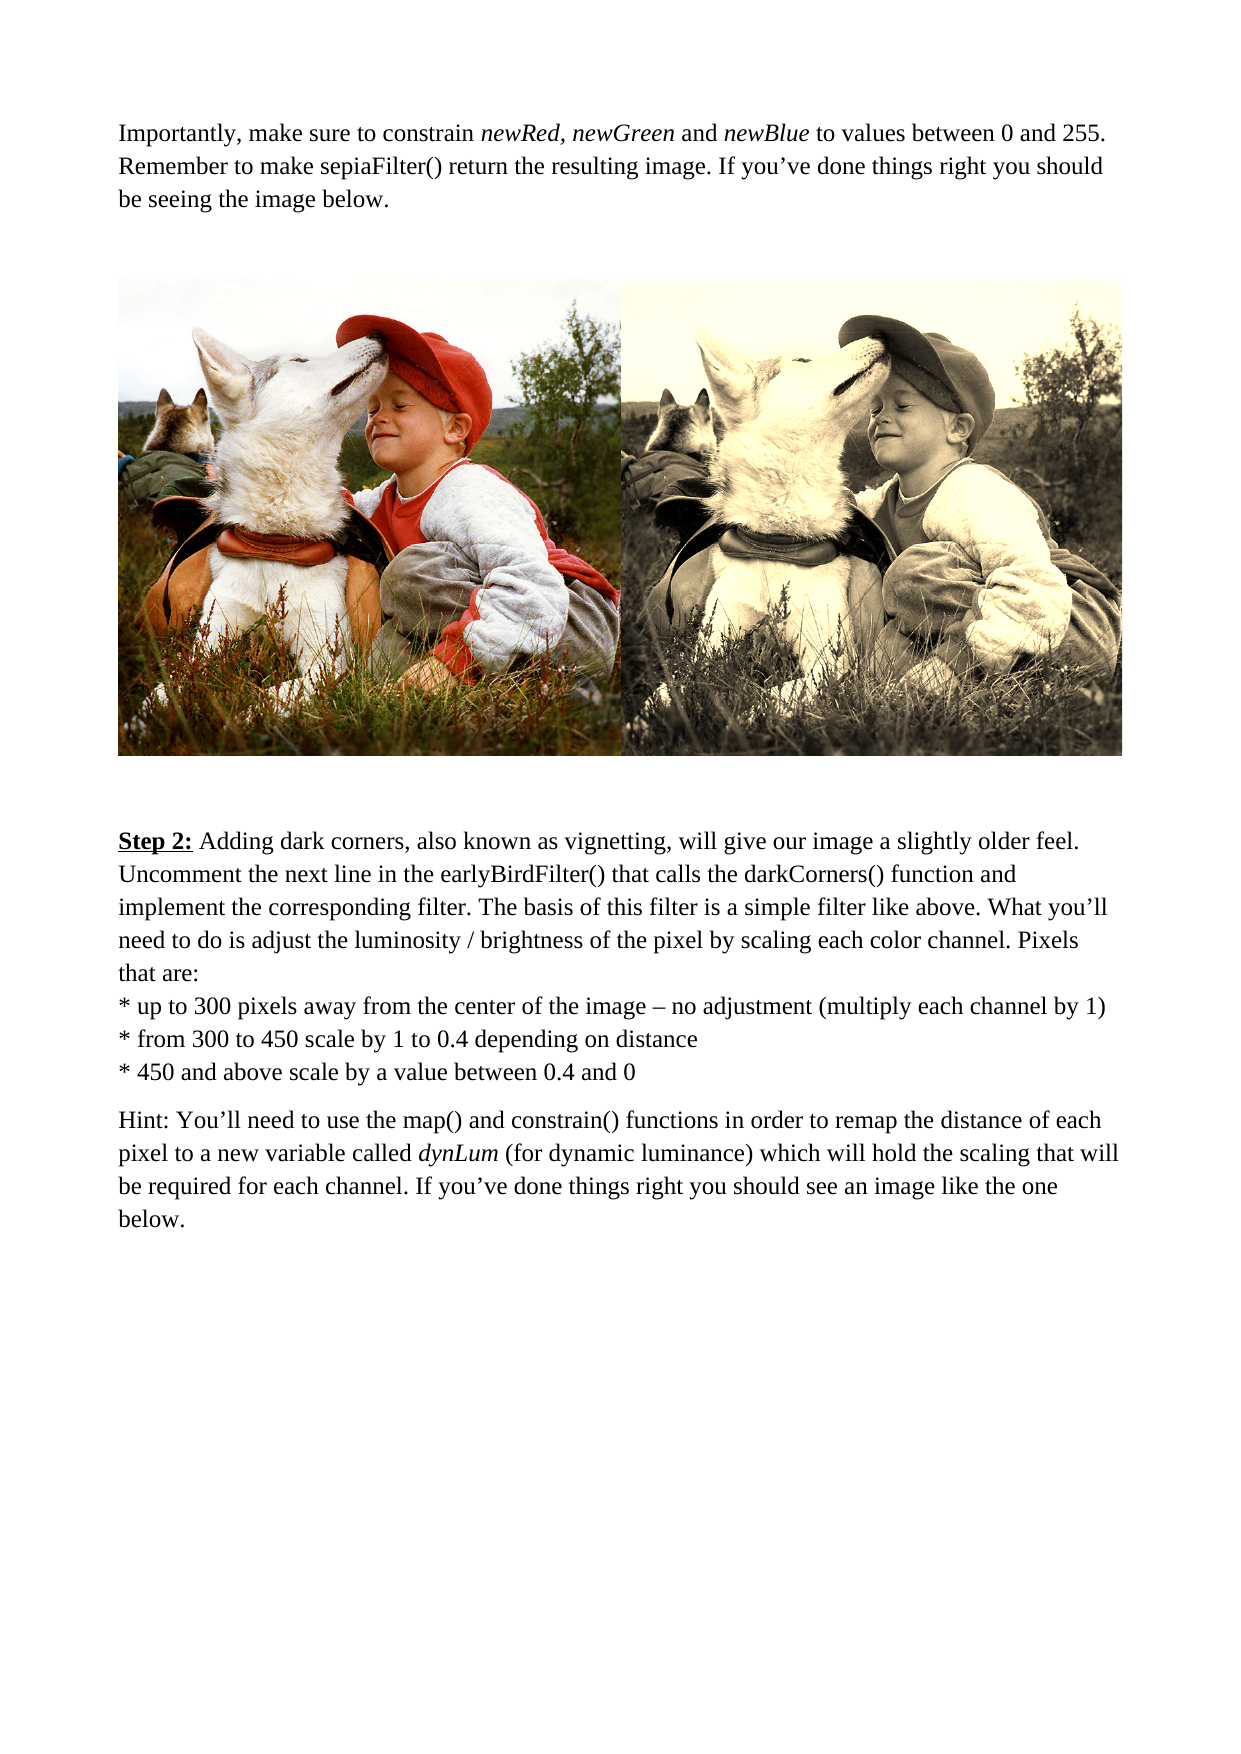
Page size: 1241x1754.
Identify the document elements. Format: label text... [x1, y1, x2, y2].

text Step 2: Adding dark corners, also known as vignetting, will give our image a slightly older feel. Uncomment the next line in the earlyBirdFilter() that calls the darkCorners() function and implement the corresponding filter. The basis of this filter is a simple filter like above. What you’ll need to do is adjust the luminosity / brightness of the pixel by scaling each color channel. Pixels that are: * up to 300 pixels away from the center of the image – no adjustment (multiply each channel by 1) * from 300 to 450 scale by 1 to 0.4 depending on distance * 450 and above scale by a value between 0.4 and 0 [118, 826, 1122, 1086]
picture [118, 279, 1123, 756]
text Importantly, make sure to constrain newRed, newGreen and newBlue to values between 0 and 255. Remember to make sepiaFilter() return the resulting image. If you’ve done things right you should be seeing the image below. [118, 118, 1122, 213]
text Hint: You’ll need to use the map() and constrain() functions in order to remap the distance of each pixel to a new variable called dynLum (for dynamic luminance) which will hold the scaling that will be required for each channel. If you’ve done things right you should see an image like the one below. [118, 1105, 1122, 1233]
